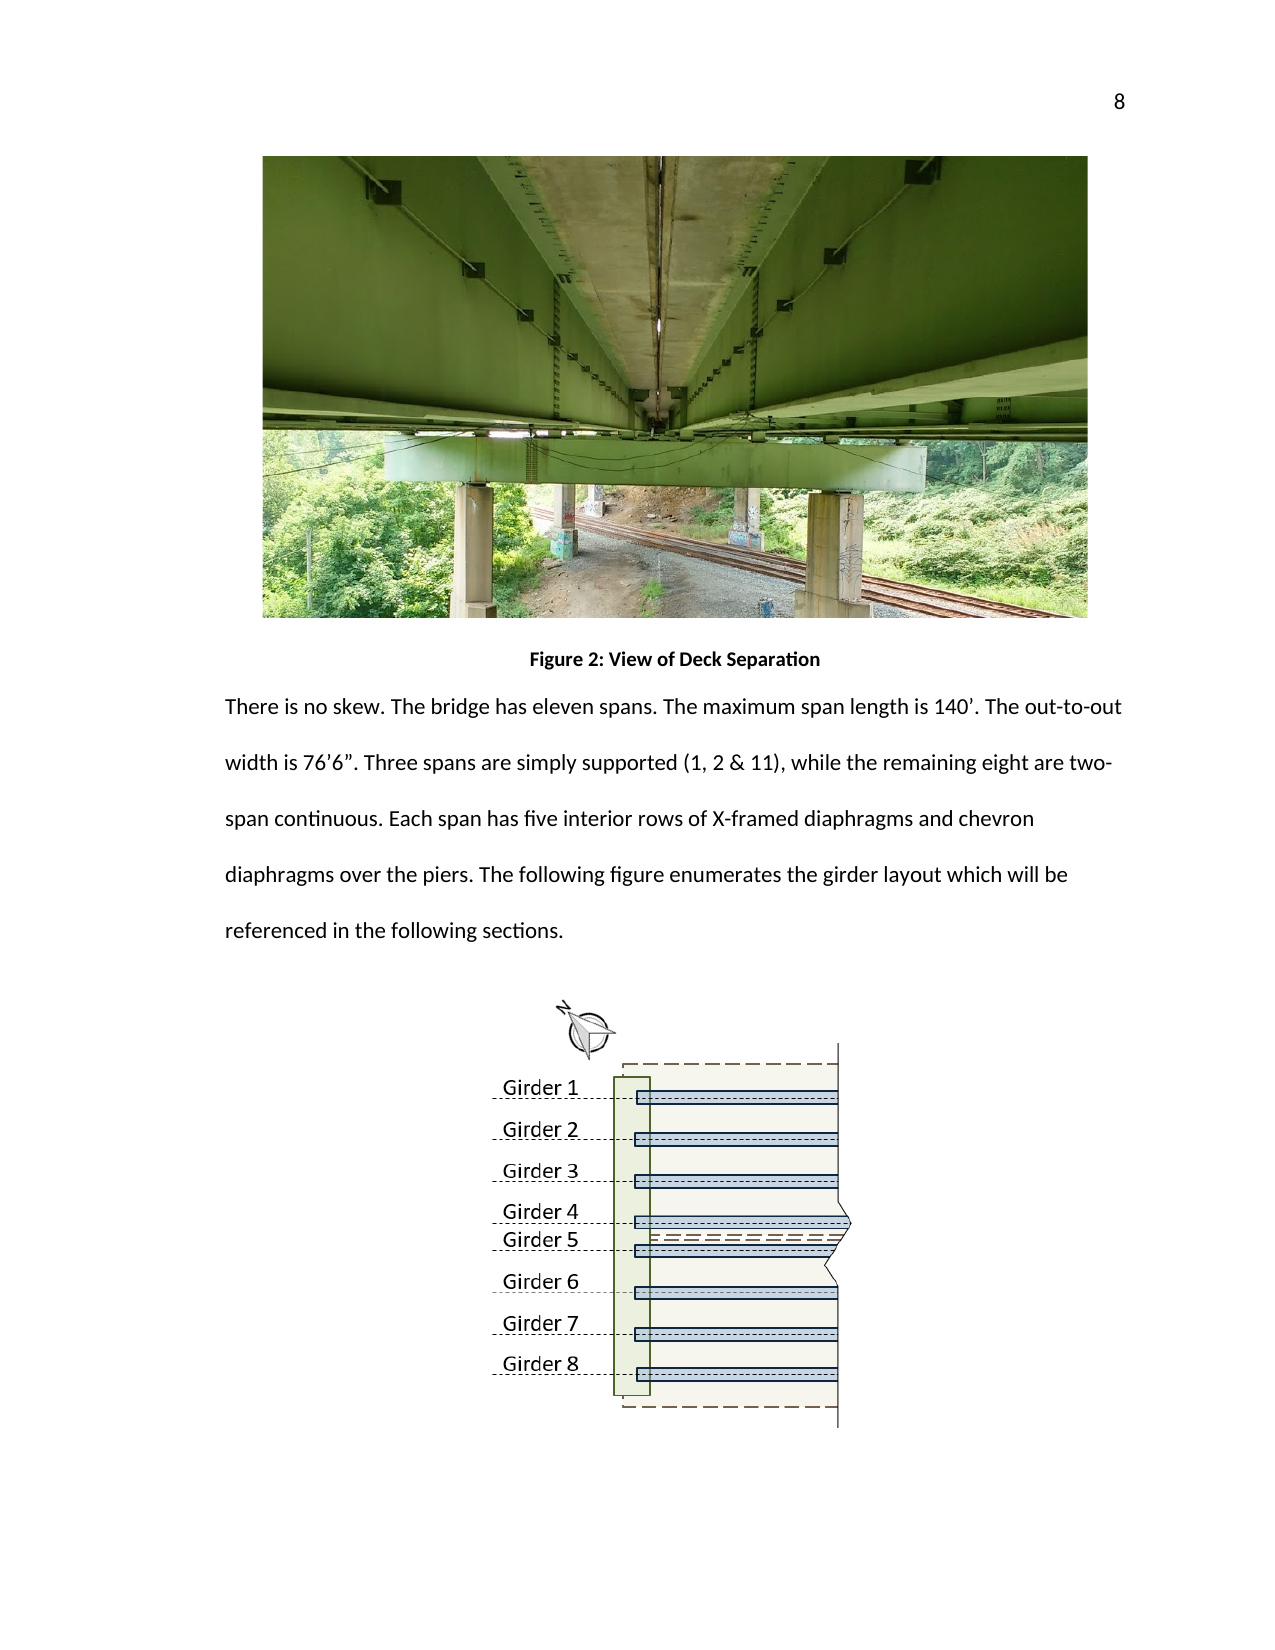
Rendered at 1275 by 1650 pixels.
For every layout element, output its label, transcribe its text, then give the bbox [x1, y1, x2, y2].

picture [262, 156, 1088, 618]
text Figure 2: View of Deck Separation [225, 646, 1125, 671]
picture [475, 985, 875, 1447]
text There is no skew. The bridge has eleven spans. The maximum span length is 140’. The out-to-out width is 76’6”. Three spans are simply supported (1, 2 & 11), while the remaining eight are two-span continuous. Each span has five interior rows of X-framed diaphragms and chevron diaphragms over the piers. The following figure enumerates the girder layout which will be referenced in the following sections. [225, 692, 1125, 944]
